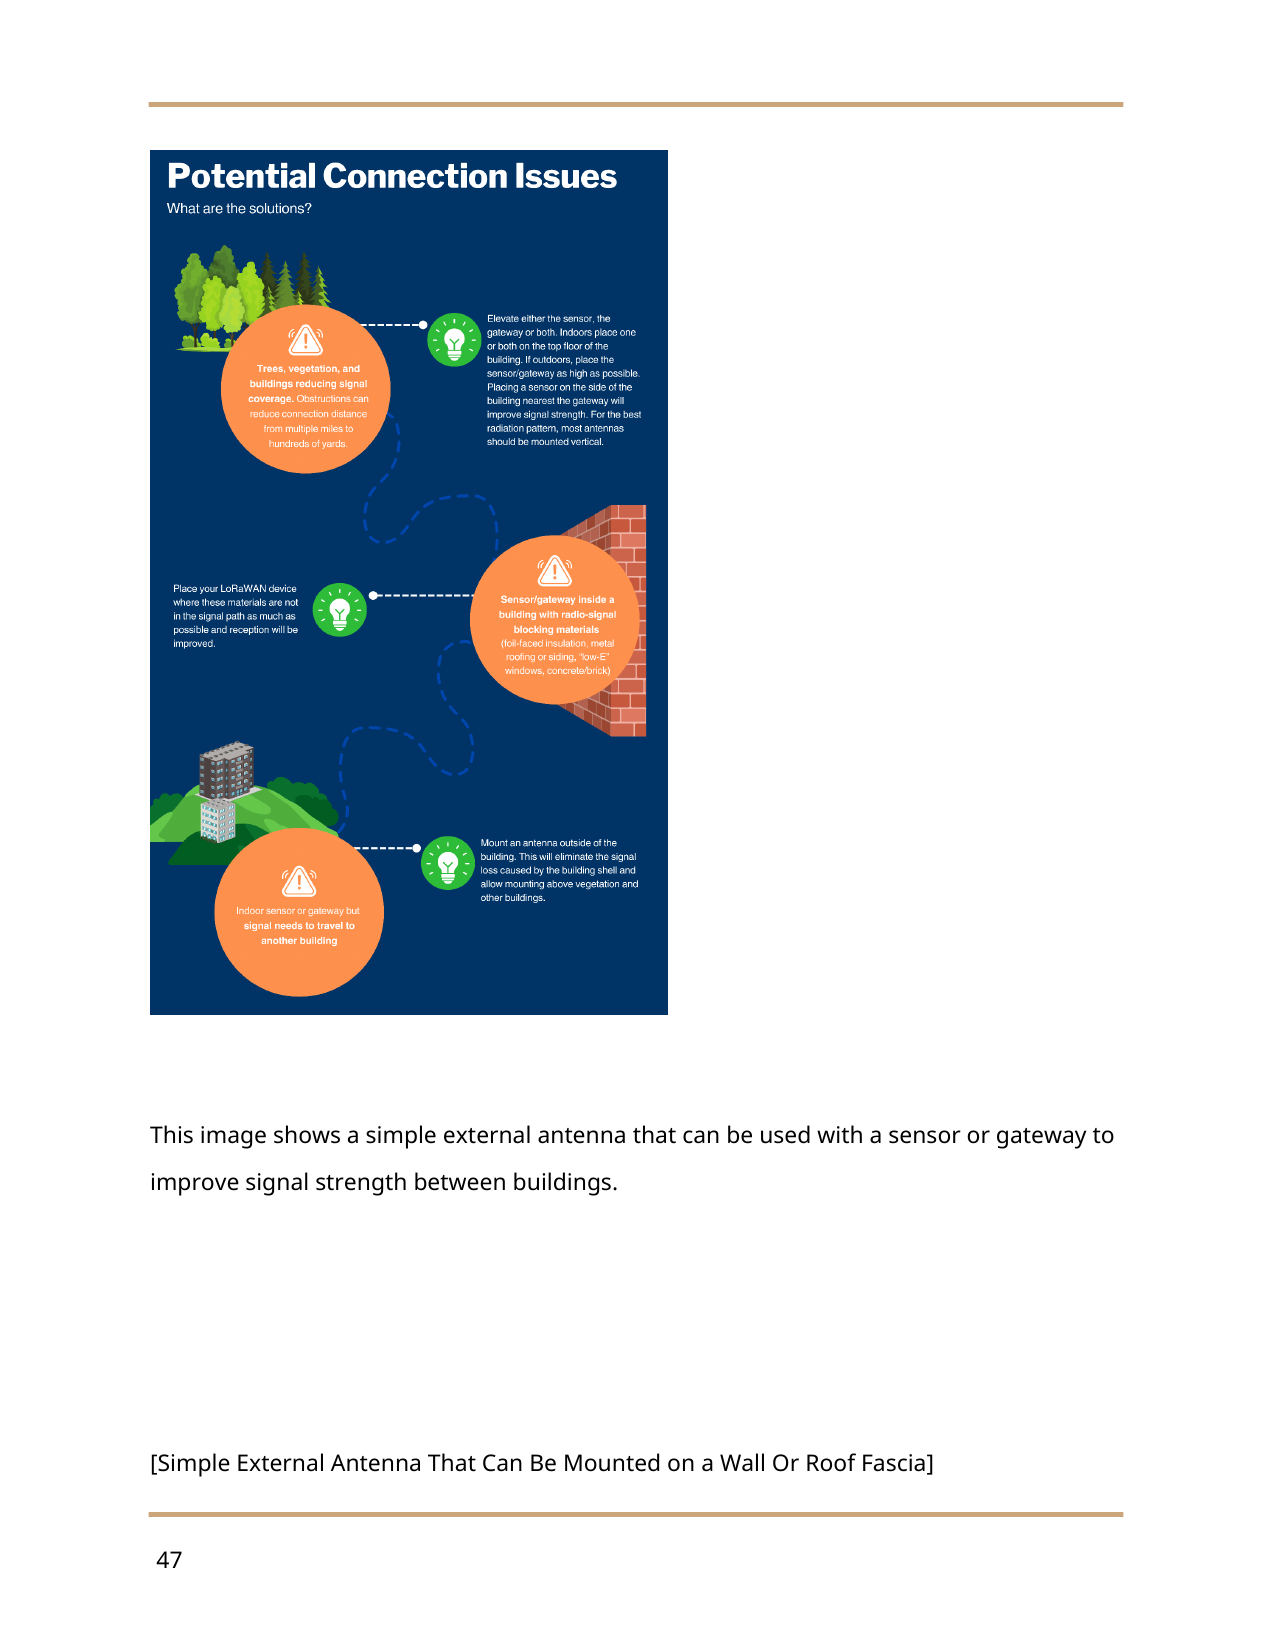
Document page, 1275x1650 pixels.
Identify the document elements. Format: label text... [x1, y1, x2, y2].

text [Simple External Antenna That Can Be Mounted on a Wall Or Roof Fascia] [150, 1447, 1125, 1478]
picture [148, 1512, 1124, 1517]
picture [148, 102, 1124, 107]
picture [150, 150, 668, 1015]
text This image shows a simple external antenna that can be used with a sensor or gateway to improve signal strength between buildings. [150, 1118, 1125, 1197]
